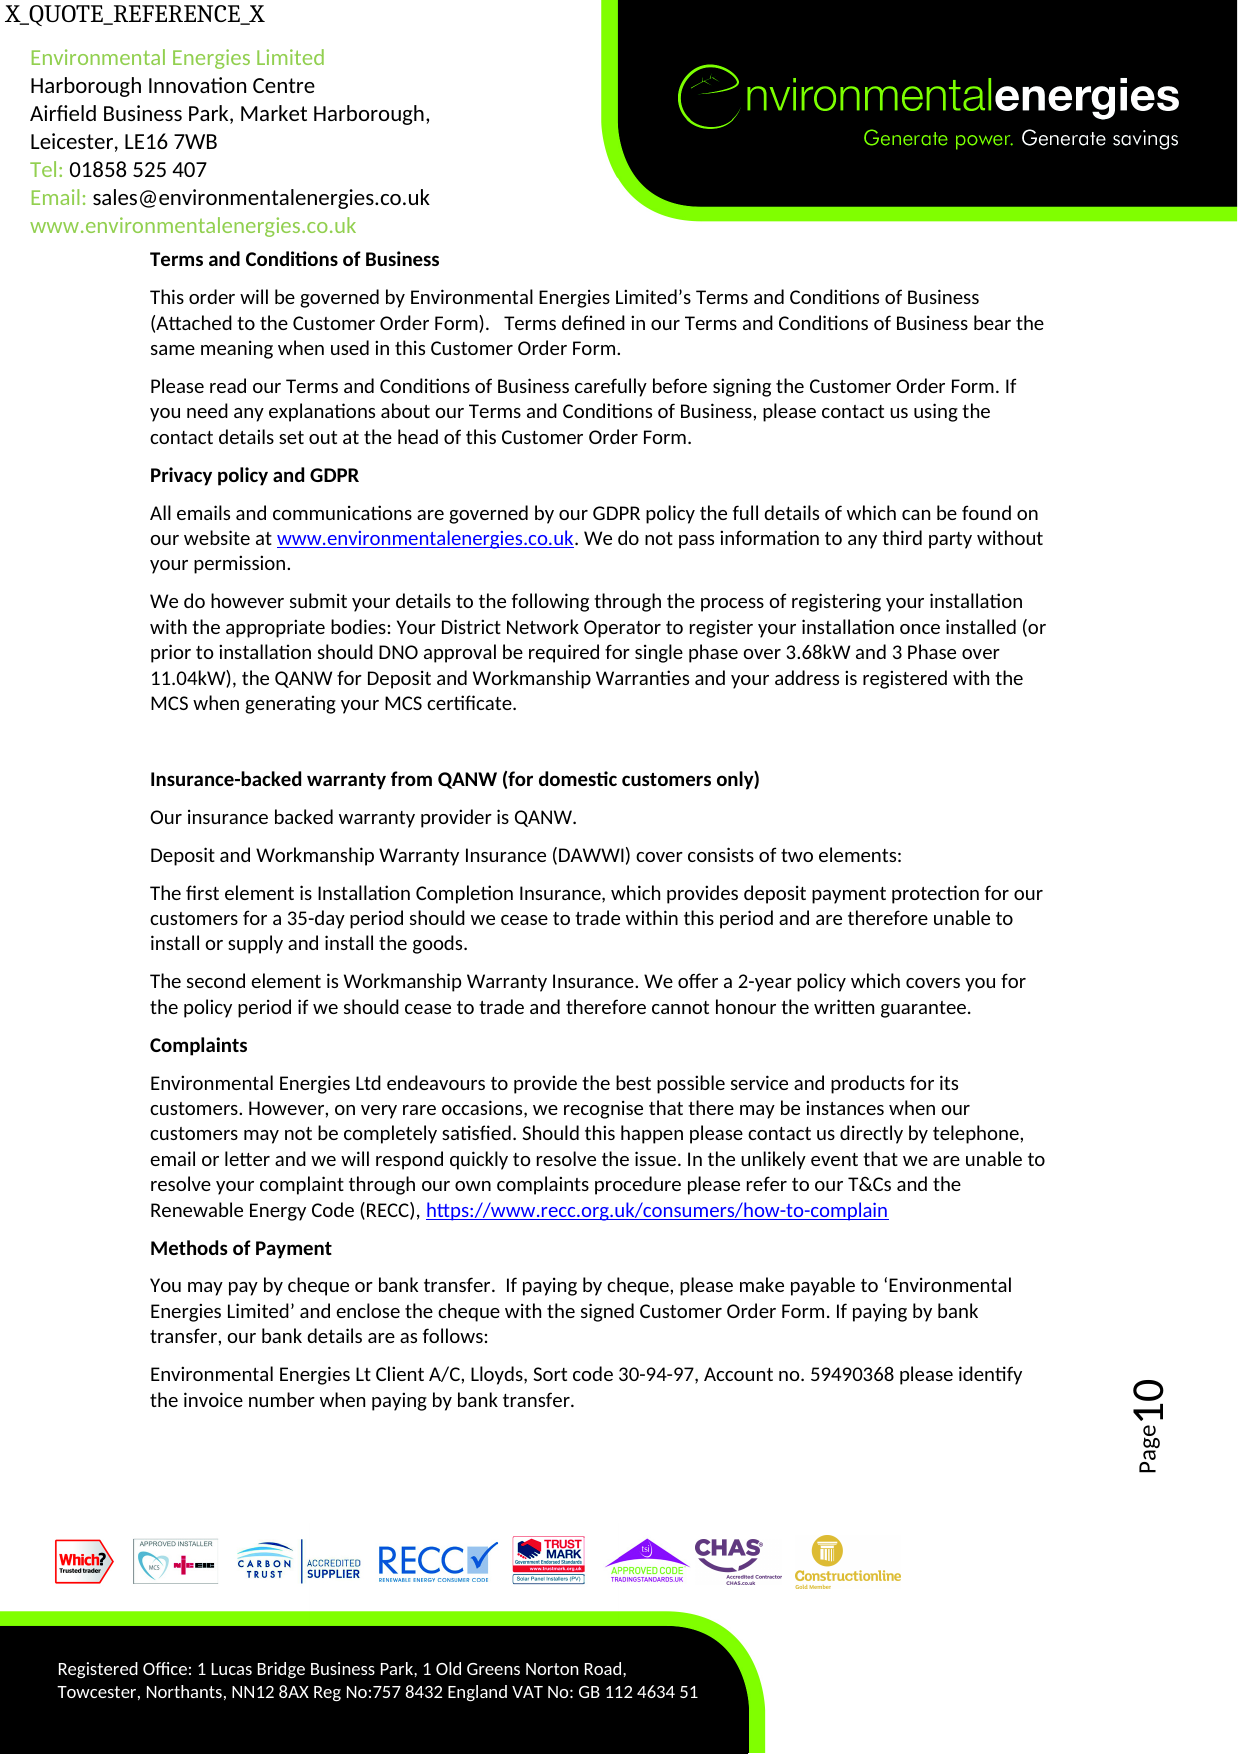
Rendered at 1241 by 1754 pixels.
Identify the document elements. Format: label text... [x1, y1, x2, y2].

text Environmental Energies Ltd endeavours to provide the best possible service and products for its customers. However, on very rare occasions, we recognise that there may be instances when our customers may not be completely satisfied. Should this happen please contact us directly by telephone, email or letter and we will respond quickly to resolve the issue. In the unlikely event that we are unable to resolve your complaint through our own complaints procedure please refer to our T&Cs and the Renewable Energy Code (RECC), https://www.recc.org.uk/consumers/how-to-complain [150, 1070, 1053, 1222]
text Our insurance backed warranty provider is QANW. [150, 804, 1053, 829]
text Environmental Energies Lt Client A/C, Lloyds, Sort code 30-94-97, Account no. 59490368 please identify the invoice number when paying by bank transfer. [150, 1361, 1053, 1412]
text This order will be governed by Environmental Energies Limited’s Terms and Conditions of Business (Attached to the Customer Order Form). Terms defined in our Terms and Conditions of Business bear the same meaning when used in this Customer Order Form. [150, 284, 1053, 361]
text Methods of Payment [150, 1235, 1053, 1260]
text Terms and Conditions of Business [150, 246, 1053, 272]
text The first element is Installation Completion Insurance, which provides deposit payment protection for our customers for a 35-day period should we cease to trade within this period and are therefore unable to install or supply and install the goods. [150, 880, 1053, 956]
text We do however submit your details to the following through the process of registering your installation with the appropriate bodies: Your District Network Operator to register your installation once installed (or prior to installation should DNO approval be required for single phase over 3.68kW and 3 Phase over 11.04kW), the QANW for Deposit and Workmanship Warranties and your address is registered with the MCS when generating your MCS certificate. [150, 588, 1053, 716]
text The second element is Workmanship Warranty Insurance. We offer a 2-year policy which covers you for the policy period if we should cease to trade and therefore cannot honour the written guarantee. [150, 968, 1053, 1019]
text Deposit and Workmanship Warranty Insurance (DAWWI) cover consists of two elements: [150, 842, 1053, 867]
text All emails and communications are governed by our GDPR policy the full details of which can be found on our website at www.environmentalenergies.co.uk. We do not pass information to any third party without your permission. [150, 500, 1053, 576]
picture [0, 1523, 782, 1753]
text You may pay by cheque or bank transfer. If paying by cheque, please make payable to ‘Environmental Energies Limited’ and enclose the cheque with the signed Customer Order Form. If paying by bank transfer, our bank details are as follows: [150, 1273, 1053, 1349]
text Please read our Terms and Conditions of Business carefully before signing the Customer Order Form. If you need any explanations about our Terms and Conditions of Business, please contact us using the contact details set out at the head of this Customer Order Form. [150, 373, 1053, 449]
picture [795, 1535, 901, 1589]
text Complaints [150, 1032, 1053, 1057]
text Privacy policy and GDPR [150, 462, 1053, 487]
picture [598, 0, 1238, 239]
text Insurance-backed warranty from QANW (for domestic customers only) [150, 766, 1053, 791]
